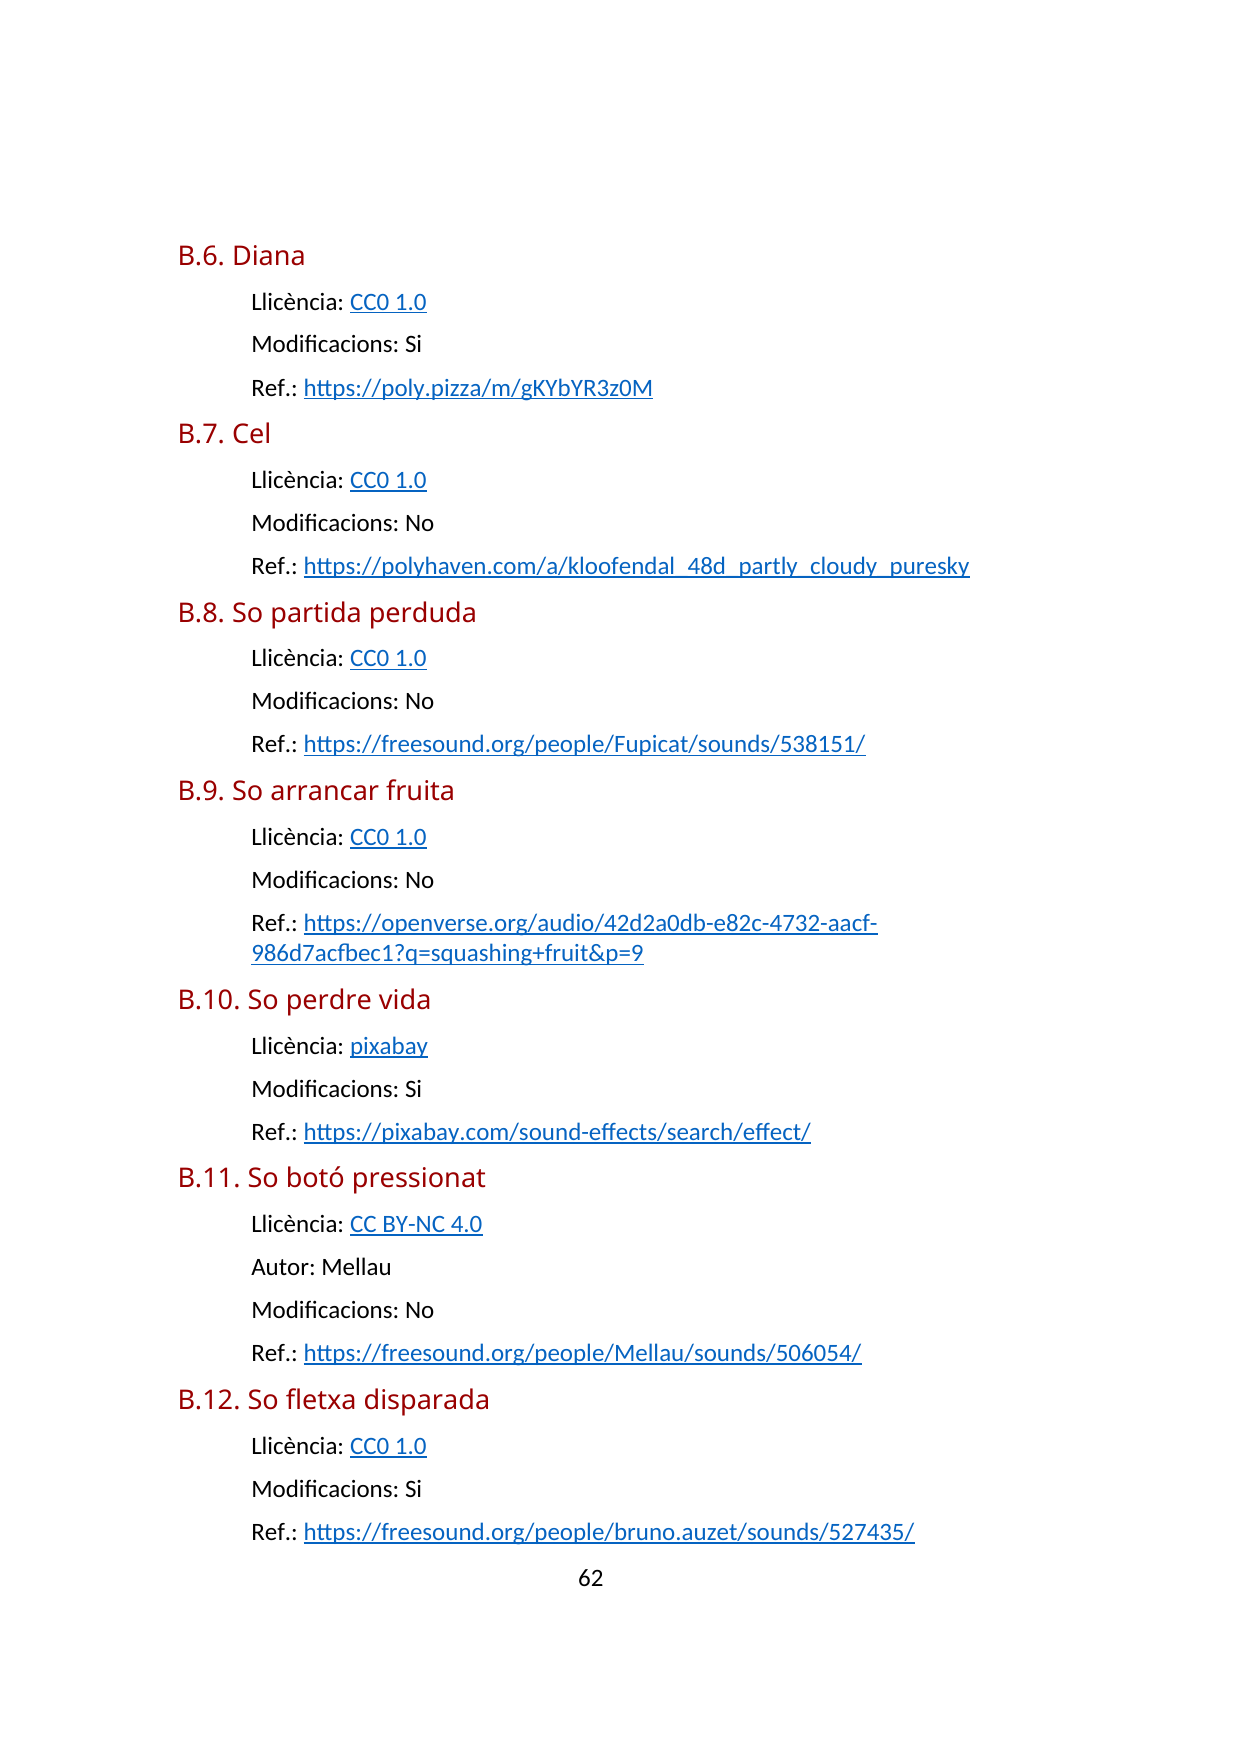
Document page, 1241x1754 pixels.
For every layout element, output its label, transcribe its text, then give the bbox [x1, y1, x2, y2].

text Autor: Mellau [251, 1251, 1004, 1282]
text Ref.: https://freesound.org/people/bruno.auzet/sounds/527435/ [251, 1516, 1004, 1546]
text Ref.: https://freesound.org/people/Mellau/sounds/506054/ [251, 1337, 1004, 1368]
subtitle So perdre vida [177, 981, 1004, 1017]
text Ref.: https://poly.pizza/m/gKYbYR3z0M [251, 372, 1004, 402]
text Ref.: https://freesound.org/people/Fupicat/sounds/538151/ [251, 728, 1004, 759]
text Llicència: CC0 1.0 [251, 1430, 1004, 1460]
text Modificacions: No [251, 864, 1004, 894]
text Llicència: CC0 1.0 [251, 821, 1004, 851]
text Llicència: CC0 1.0 [251, 642, 1004, 673]
subtitle So partida perduda [177, 593, 1004, 630]
text Modificacions: Si [251, 329, 1004, 359]
text Llicència: CC0 1.0 [251, 286, 1004, 316]
text Ref.: https://openverse.org/audio/42d2a0db-e82c-4732-aacf-986d7acfbec1?q=squashing+fruit&p=9 [251, 907, 1004, 968]
text Ref.: https://pixabay.com/sound-effects/search/effect/ [251, 1116, 1004, 1146]
text Modificacions: Si [251, 1073, 1004, 1103]
subtitle Diana [177, 236, 1004, 273]
text Llicència: CC BY-NC 4.0 [251, 1208, 1004, 1239]
subtitle Cel [177, 415, 1004, 452]
text Llicència: CC0 1.0 [251, 464, 1004, 494]
text Ref.: https://polyhaven.com/a/kloofendal_48d_partly_cloudy_puresky [251, 550, 1004, 581]
text Modificacions: No [251, 1294, 1004, 1325]
text Llicència: pixabay [251, 1030, 1004, 1060]
text Modificacions: No [251, 507, 1004, 538]
text Modificacions: No [251, 686, 1004, 716]
text Modificacions: Si [251, 1473, 1004, 1503]
subtitle So botó pressionat [177, 1159, 1004, 1196]
subtitle So fletxa disparada [177, 1380, 1004, 1417]
subtitle So arrancar fruita [177, 772, 1004, 808]
